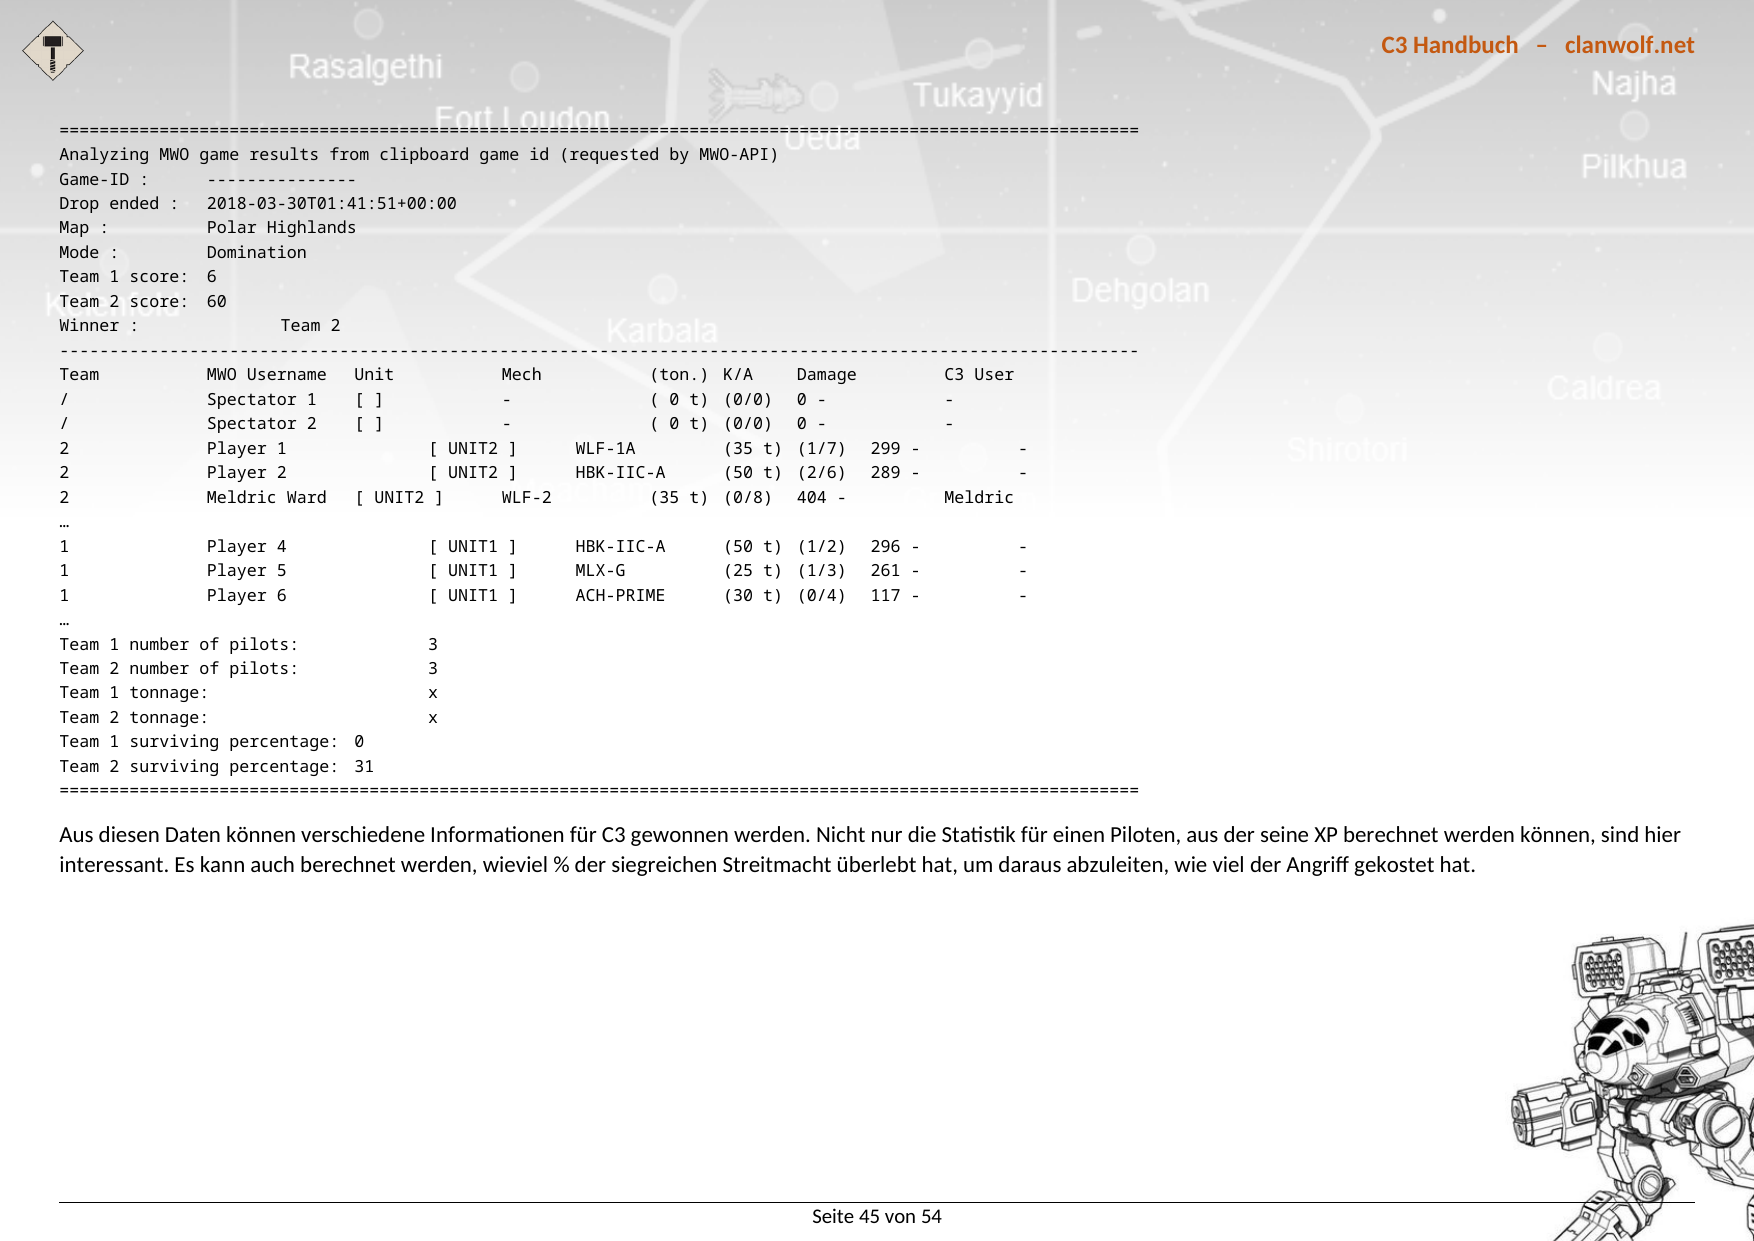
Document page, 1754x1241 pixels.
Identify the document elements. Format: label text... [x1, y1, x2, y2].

text Aus diesen Daten können verschiedene Informationen für C3 gewonnen werden. Nicht nur die Statistik für einen Piloten, aus der seine XP berechnet werden können, sind hier interessant. Es kann auch berechnet werden, wieviel % der siegreichen Streitmacht überlebt hat, um daraus abzuleiten, wie viel der Angriff gekostet hat. [59, 820, 1695, 878]
text ============================================================================================================ Analyzing MWO game results from clipboard game id (requested by MWO-API) Game-ID : --------------- Drop ended : 2018-03-30T01:41:51+00:00 Map : Polar Highlands Mode : Domination Team 1 score: 6 Team 2 score: 60 Winner : Team 2 ------------------------------------------------------------------------------------------------------------ Team MWO Username Unit Mech (ton.) K/A Damage C3 User / Spectator 1 [ ] - ( 0 t) (0/0) 0 - - / Spectator 2 [ ] - ( 0 t) (0/0) 0 - - 2 Player 1 [ UNIT2 ] WLF-1A (35 t) (1/7) 299 - - 2 Player 2 [ UNIT2 ] HBK-IIC-A (50 t) (2/6) 289 - - 2 Meldric Ward [ UNIT2 ] WLF-2 (35 t) (0/8) 404 - Meldric … 1 Player 4 [ UNIT1 ] HBK-IIC-A (50 t) (1/2) 296 - - 1 Player 5 [ UNIT1 ] MLX-G (25 t) (1/3) 261 - - 1 Player 6 [ UNIT1 ] ACH-PRIME (30 t) (0/4) 117 - - … Team 1 number of pilots: 3 Team 2 number of pilots: 3 Team 1 tonnage: x Team 2 tonnage: x Team 1 surviving percentage: 0 Team 2 surviving percentage: 31 ============================================================================================================ [59, 118, 1695, 802]
picture [0, 0, 1754, 531]
picture [1364, 909, 1754, 1241]
